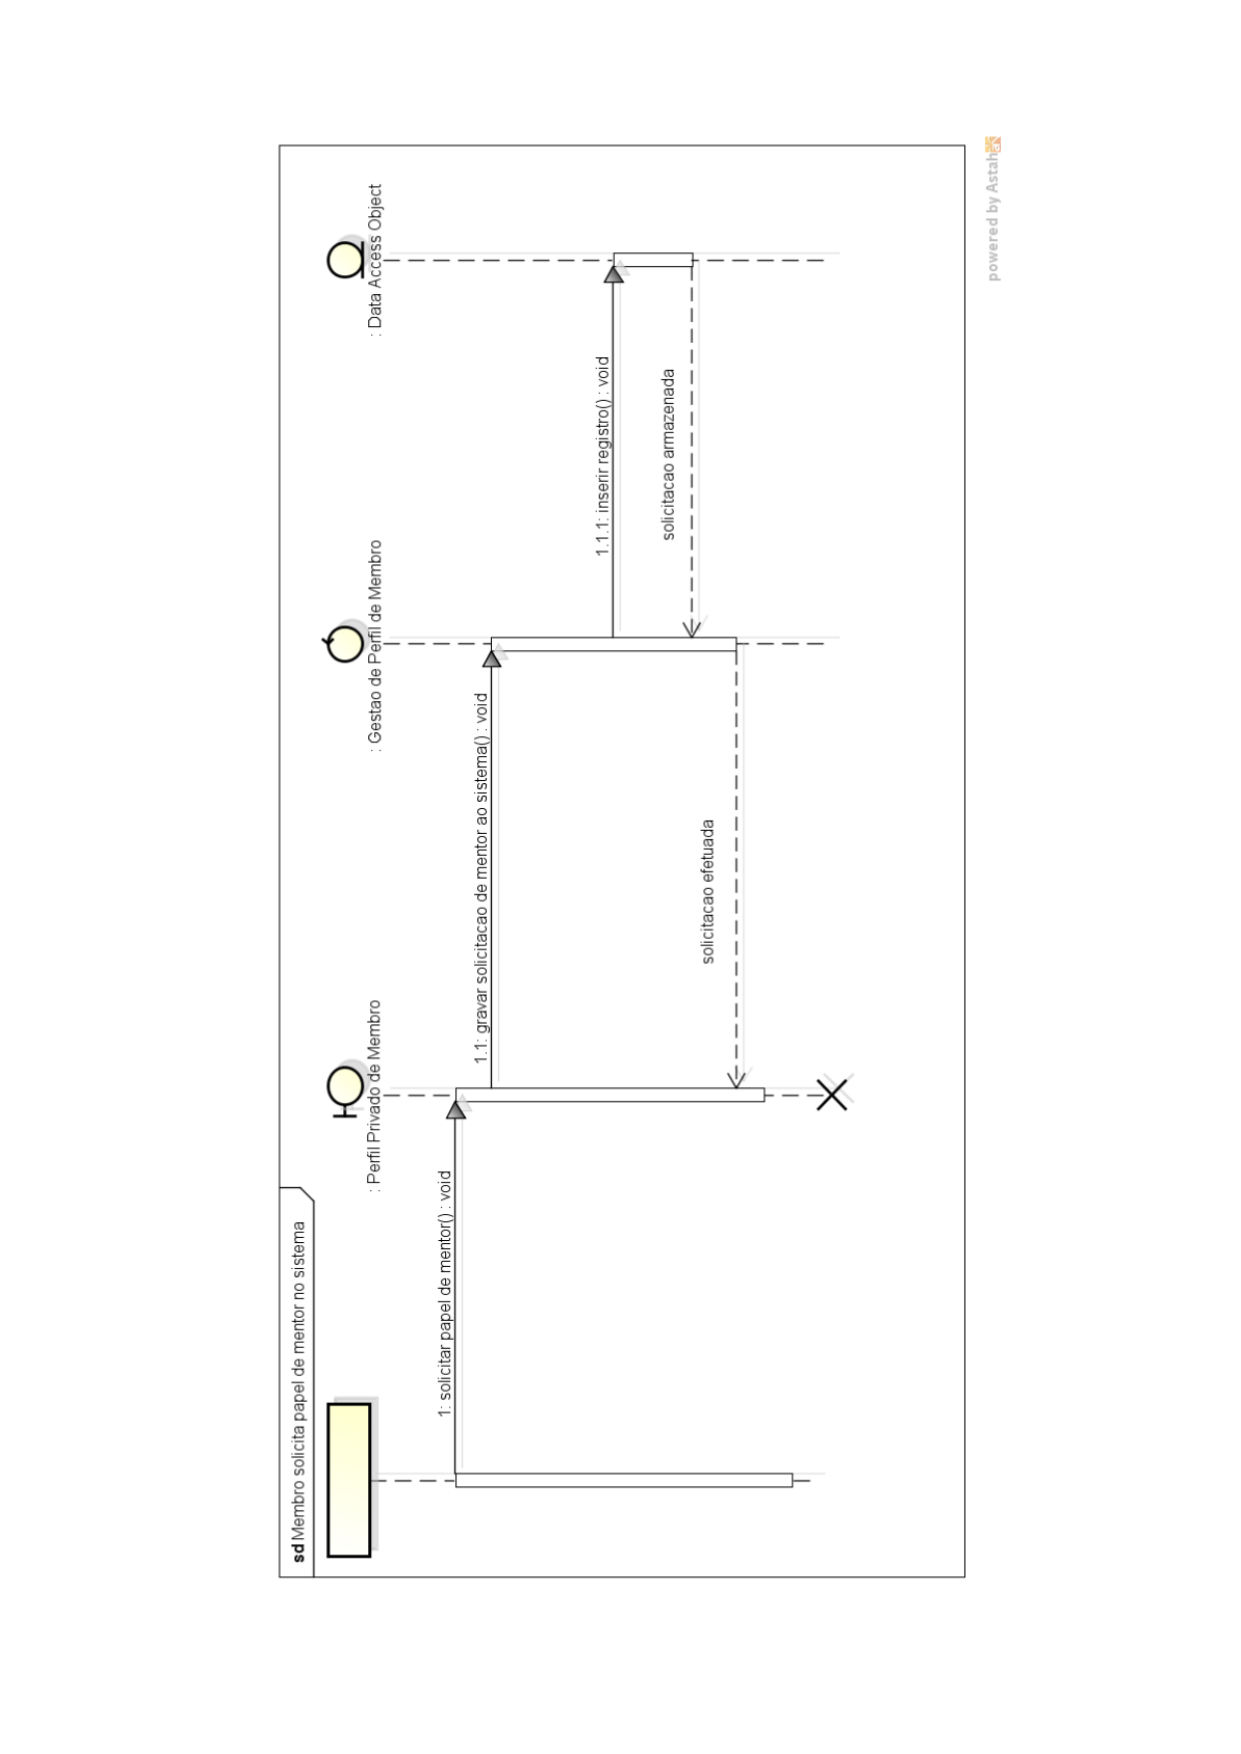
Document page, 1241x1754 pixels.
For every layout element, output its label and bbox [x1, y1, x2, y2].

picture [266, 133, 1005, 1590]
